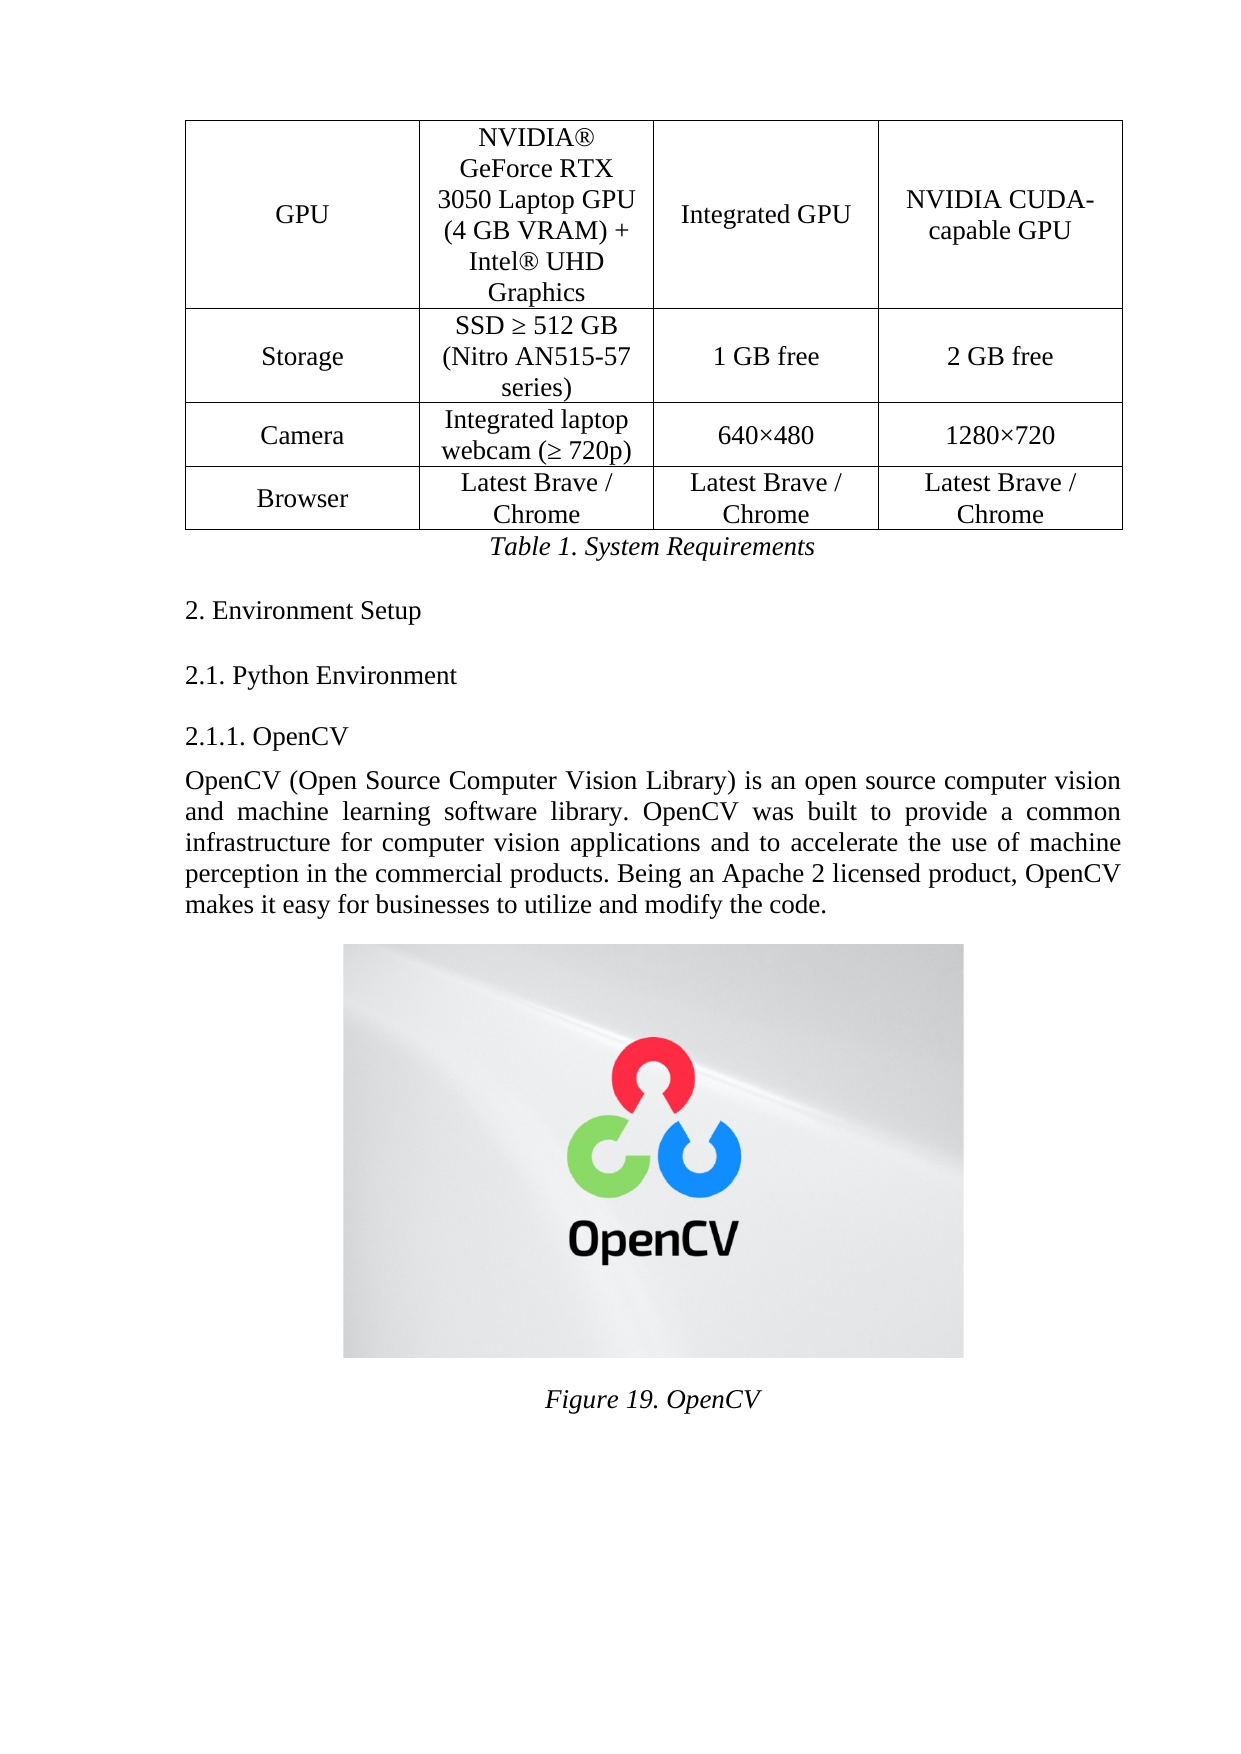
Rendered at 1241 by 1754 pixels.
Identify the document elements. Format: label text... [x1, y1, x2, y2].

table_cell 640×480 [654, 403, 878, 466]
table_cell Latest Brave / Chrome [879, 467, 1122, 529]
table_cell 1 GB free [654, 309, 878, 402]
table_cell NVIDIA CUDA-capable GPU [879, 121, 1122, 308]
subtitle 2. Environment Setup [185, 594, 1122, 626]
table_cell Integrated GPU [654, 121, 878, 308]
table_cell Integrated laptop webcam (≥ 720p) [420, 403, 653, 466]
table_cell Camera [186, 403, 419, 466]
table_cell Latest Brave / Chrome [654, 467, 878, 529]
table_cell 1280×720 [879, 403, 1122, 466]
table_cell GPU [186, 121, 419, 308]
table_cell SSD ≥ 512 GB (Nitro AN515-57 series) [420, 309, 653, 402]
picture [343, 944, 964, 1358]
table_cell Browser [186, 467, 419, 529]
table_cell NVIDIA® GeForce RTX 3050 Laptop GPU (4 GB VRAM) + Intel® UHD Graphics [420, 121, 653, 308]
table_cell Storage [186, 309, 419, 402]
subtitle 2.1. Python Environment [185, 659, 1122, 690]
subtitle 2.1.1. OpenCV [185, 720, 1122, 751]
table_cell 2 GB free [879, 309, 1122, 402]
table_cell Latest Brave / Chrome [420, 467, 653, 529]
text OpenCV (Open Source Computer Vision Library) is an open source computer vision and machine learning software library. OpenCV was built to provide a common infrastructure for computer vision applications and to accelerate the use of machine perception in the commercial products. Being an Apache 2 licensed product, OpenCV makes it easy for businesses to utilize and modify the code. [185, 764, 1122, 920]
text Figure 19. OpenCV [185, 1383, 1122, 1414]
text Table 1. System Requirements [185, 530, 1122, 561]
